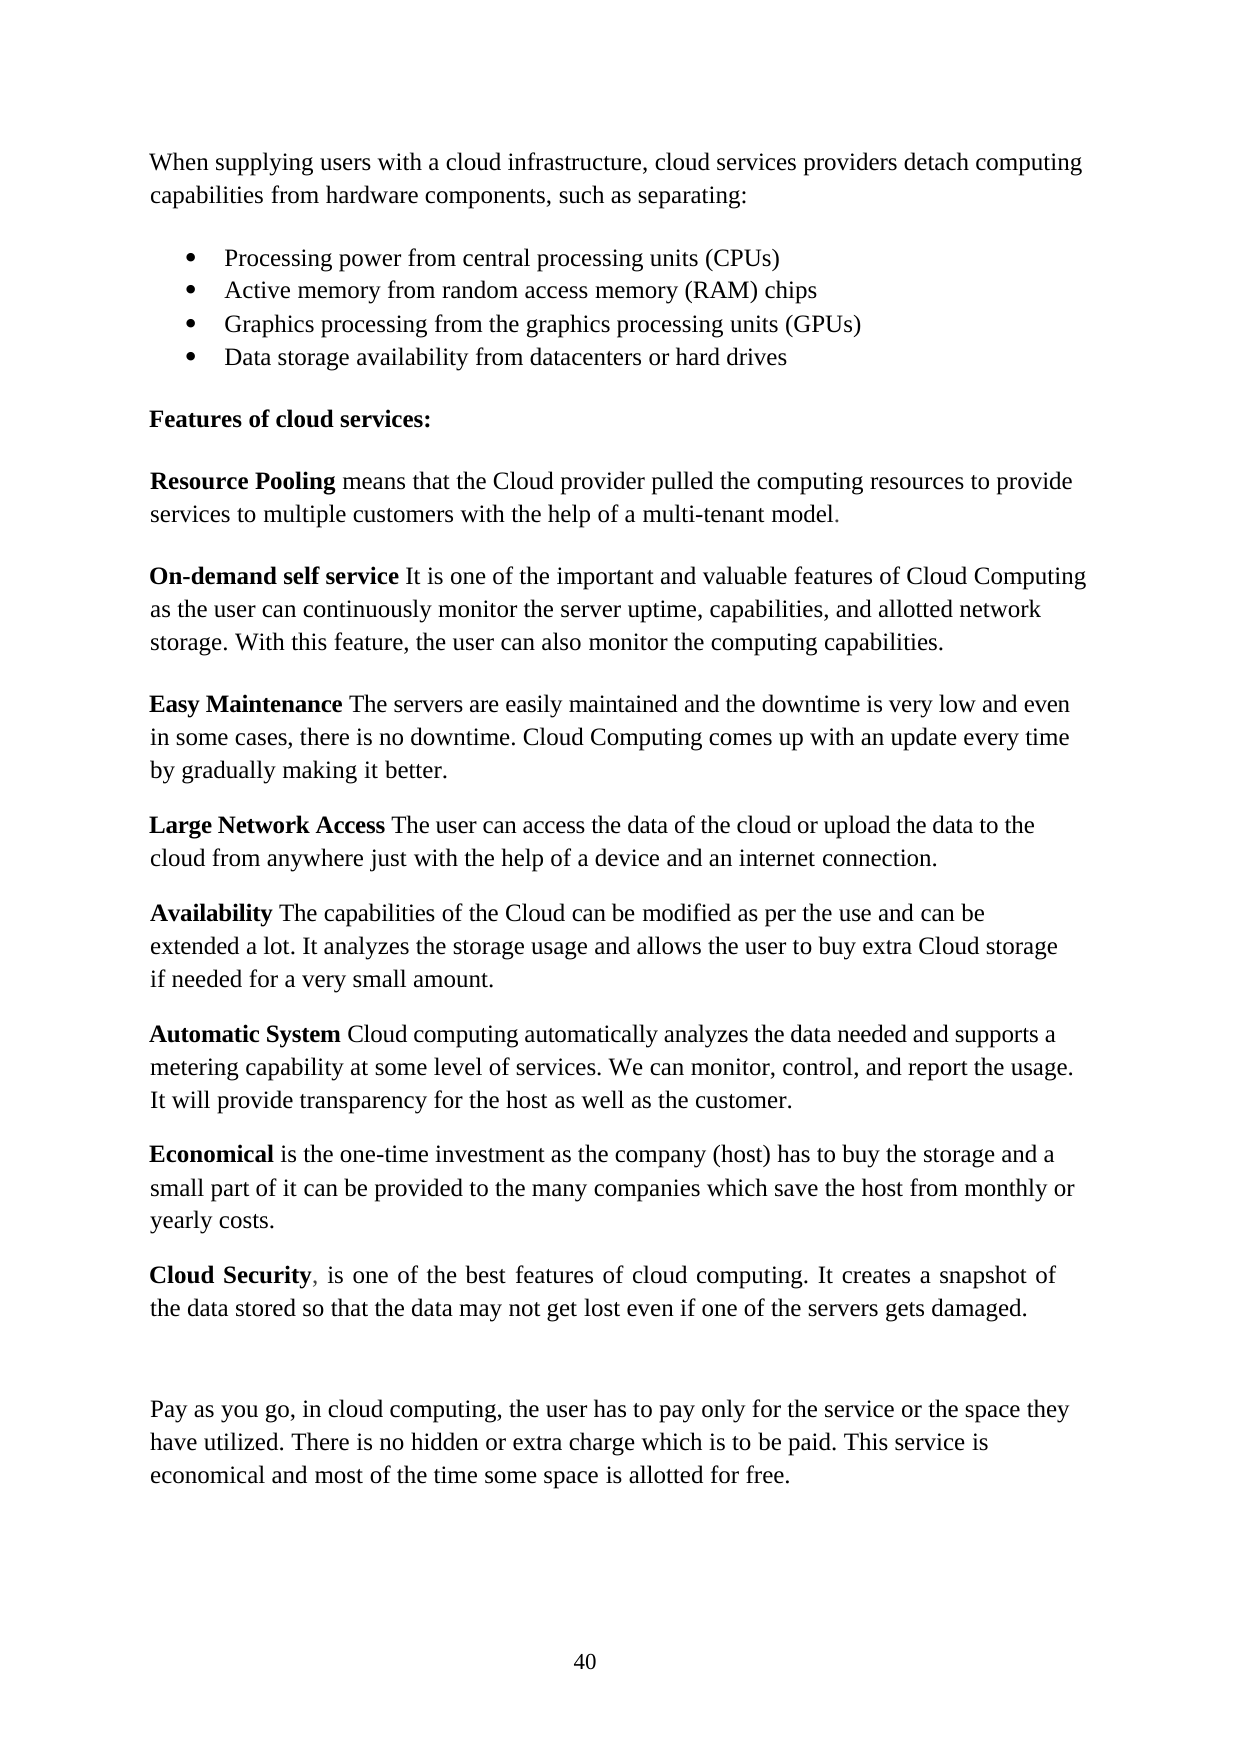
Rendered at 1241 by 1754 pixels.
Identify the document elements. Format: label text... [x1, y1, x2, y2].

list Active memory from random access memory (RAM) chips [186, 276, 1228, 304]
text Resource Pooling means that the Cloud provider pulled the computing resources to provide services to multiple customers with the help of a multi-tenant model. [150, 466, 1079, 528]
subtitle Features of cloud services: [149, 404, 1228, 433]
list Data storage availability from datacenters or hard drives [186, 342, 1228, 371]
text Economical is the one-time investment as the company (host) has to buy the storage and a small part of it can be provided to the many companies which save the host from monthly or yearly costs. [149, 1139, 1079, 1234]
text On-demand self service It is one of the important and valuable features of Cloud Computing as the user can continuously monitor the server uptime, capabilities, and allotted network storage. With this feature, the user can also monitor the computing capabilities. [149, 561, 1087, 656]
list Graphics processing from the graphics processing units (GPUs) [186, 309, 1228, 337]
text Easy Maintenance The servers are easily maintained and the downtime is very low and even in some cases, there is no downtime. Cloud Computing comes up with an update every time by gradually making it better. [149, 689, 1070, 784]
list Processing power from central processing units (CPUs) [186, 243, 1228, 272]
text Cloud Security, is one of the best features of cloud computing. It creates a snapshot of the data stored so that the data may not get lost even if one of the servers gets damaged. [149, 1260, 1056, 1322]
text When supplying users with a cloud infrastructure, cloud services providers detach computing capabilities from hardware components, such as separating: [149, 147, 1087, 209]
text Automatic System Cloud computing automatically analyzes the data needed and supports a metering capability at some level of services. We can monitor, control, and report the usage. It will provide transparency for the host as well as the customer. [149, 1019, 1079, 1113]
text Pay as you go, in cloud computing, the user has to pay only for the service or the space they have utilized. There is no hidden or extra charge which is to be paid. This service is economical and most of the time some space is allotted for free. [150, 1394, 1072, 1489]
text Large Network Access The user can access the data of the cloud or upload the data to the cloud from anywhere just with the help of a device and an internet connection. [149, 810, 1036, 872]
text Availability The capabilities of the Cloud can be modified as per the use and can be extended a lot. It analyzes the storage usage and allows the user to buy extra Cloud storage if needed for a very small amount. [150, 898, 1079, 992]
